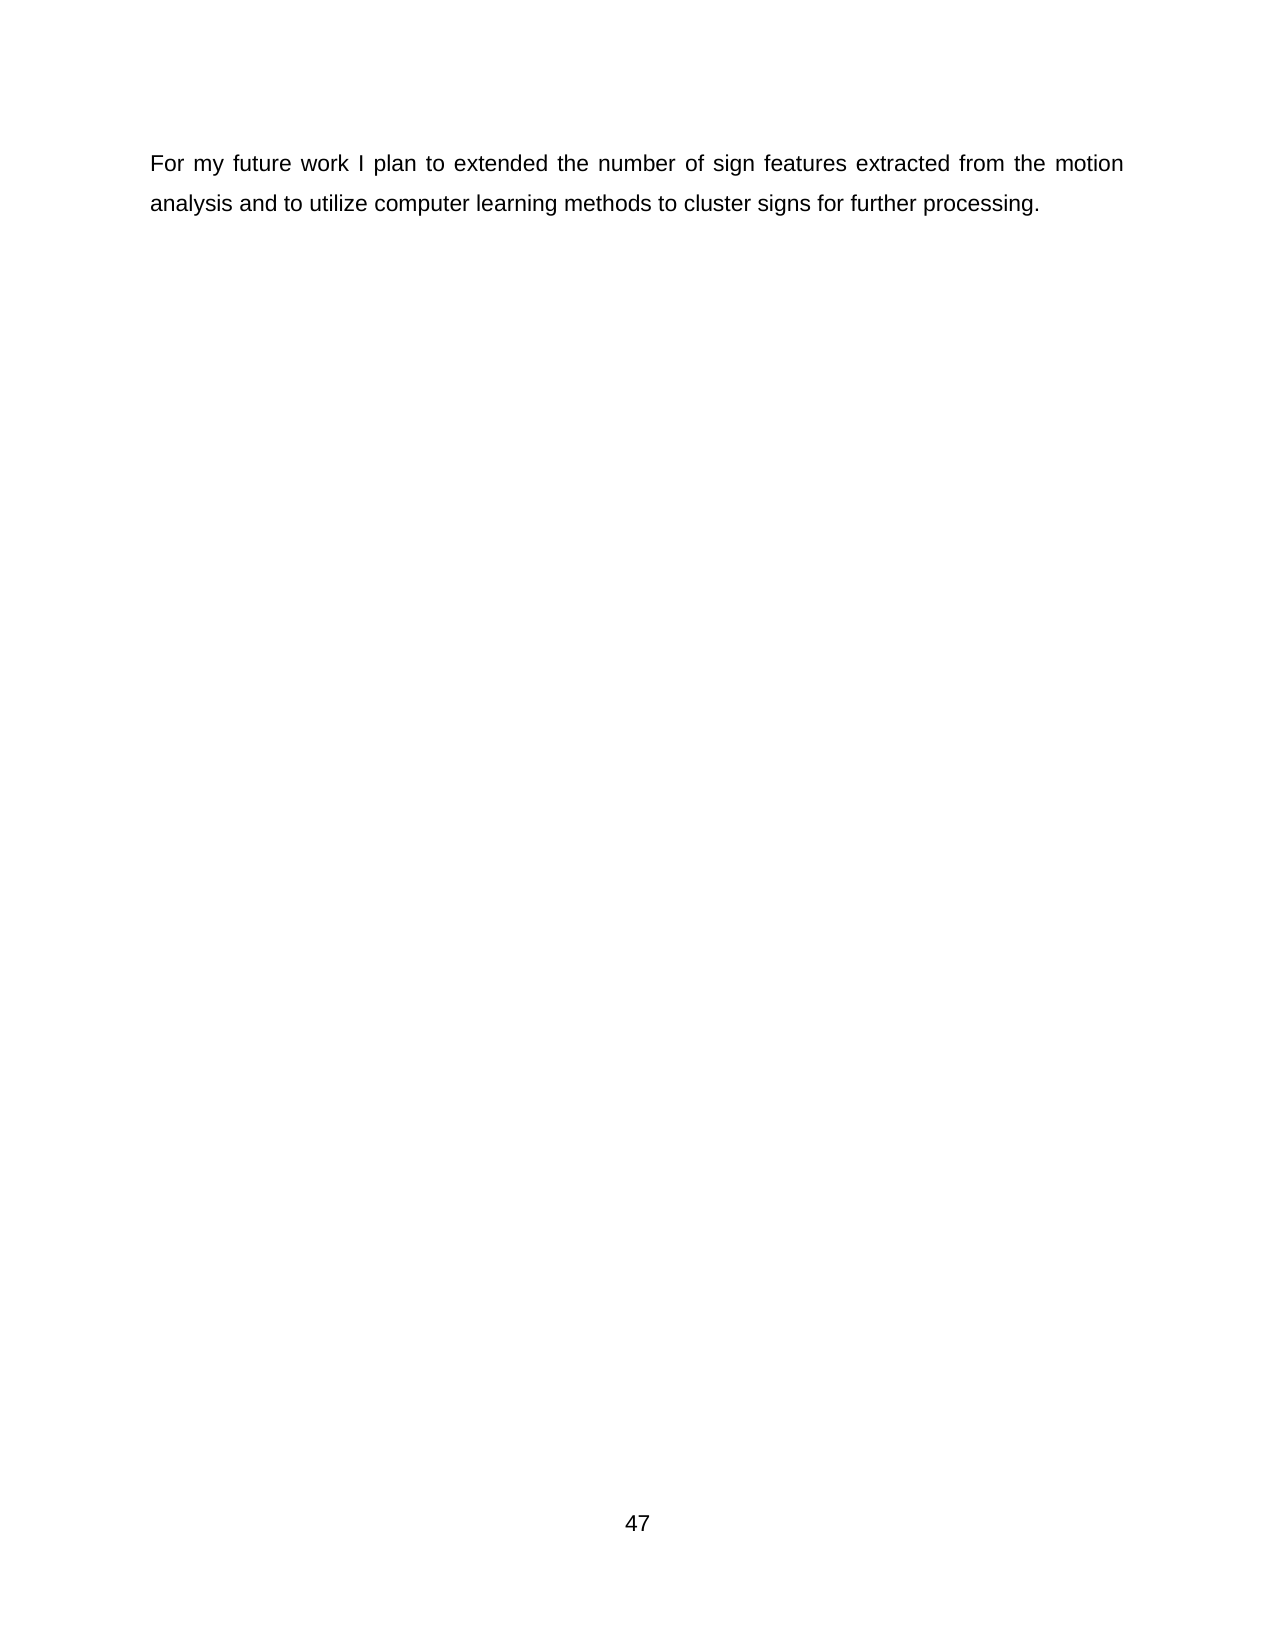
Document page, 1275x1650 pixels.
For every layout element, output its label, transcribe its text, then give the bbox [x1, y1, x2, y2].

text For my future work I plan to extended the number of sign features extracted from the motion analysis and to utilize computer learning methods to cluster signs for further processing. [150, 150, 1125, 216]
